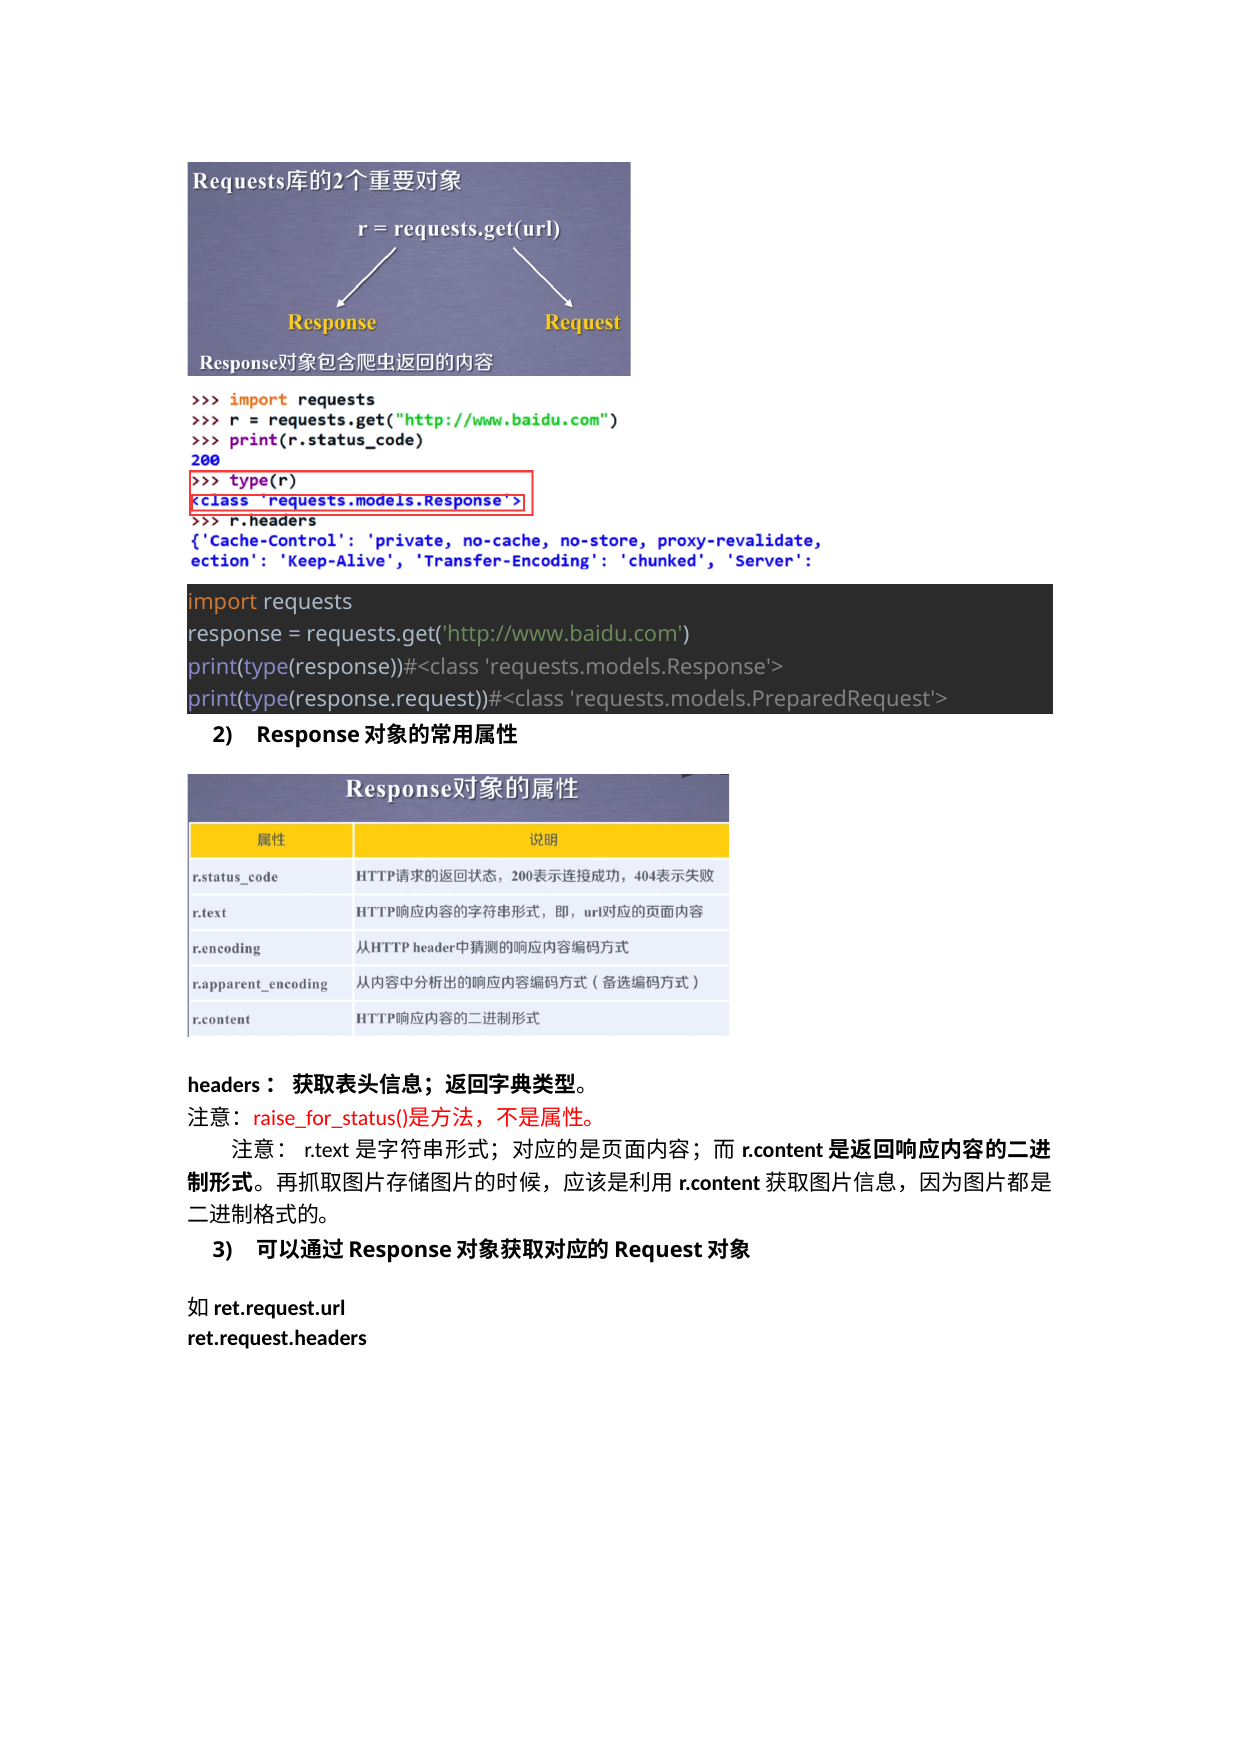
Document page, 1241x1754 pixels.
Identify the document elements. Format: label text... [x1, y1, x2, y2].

text 注意： r.text 是字符串形式；对应的是页面内容；而r.content是返回响应内容的二进制形式。再抓取图片存储图片的时候，应该是利用r.content获取图片信息，因为图片都是二进制格式的。 [187, 1132, 1053, 1229]
text 注意：raise_for_status()是方法，不是属性。 [187, 1099, 1053, 1132]
text import requests response = requests.get('http://www.baidu.com') print(type(response))#<class 'requests.models.Response'> print(type(response.request))#<class 'requests.models.PreparedRequest'> [187, 584, 1053, 714]
picture [187, 389, 821, 575]
subtitle Response对象的常用属性 [212, 717, 1031, 749]
text 如ret.request.url [187, 1289, 1053, 1322]
picture [187, 162, 631, 376]
text ret.request.headers [187, 1322, 1053, 1354]
text headers ： 获取表头信息；返回字典类型。 [187, 1067, 1053, 1099]
subtitle 可以通过Response对象获取对应的Request对象 [212, 1231, 1031, 1264]
picture [187, 774, 730, 1037]
